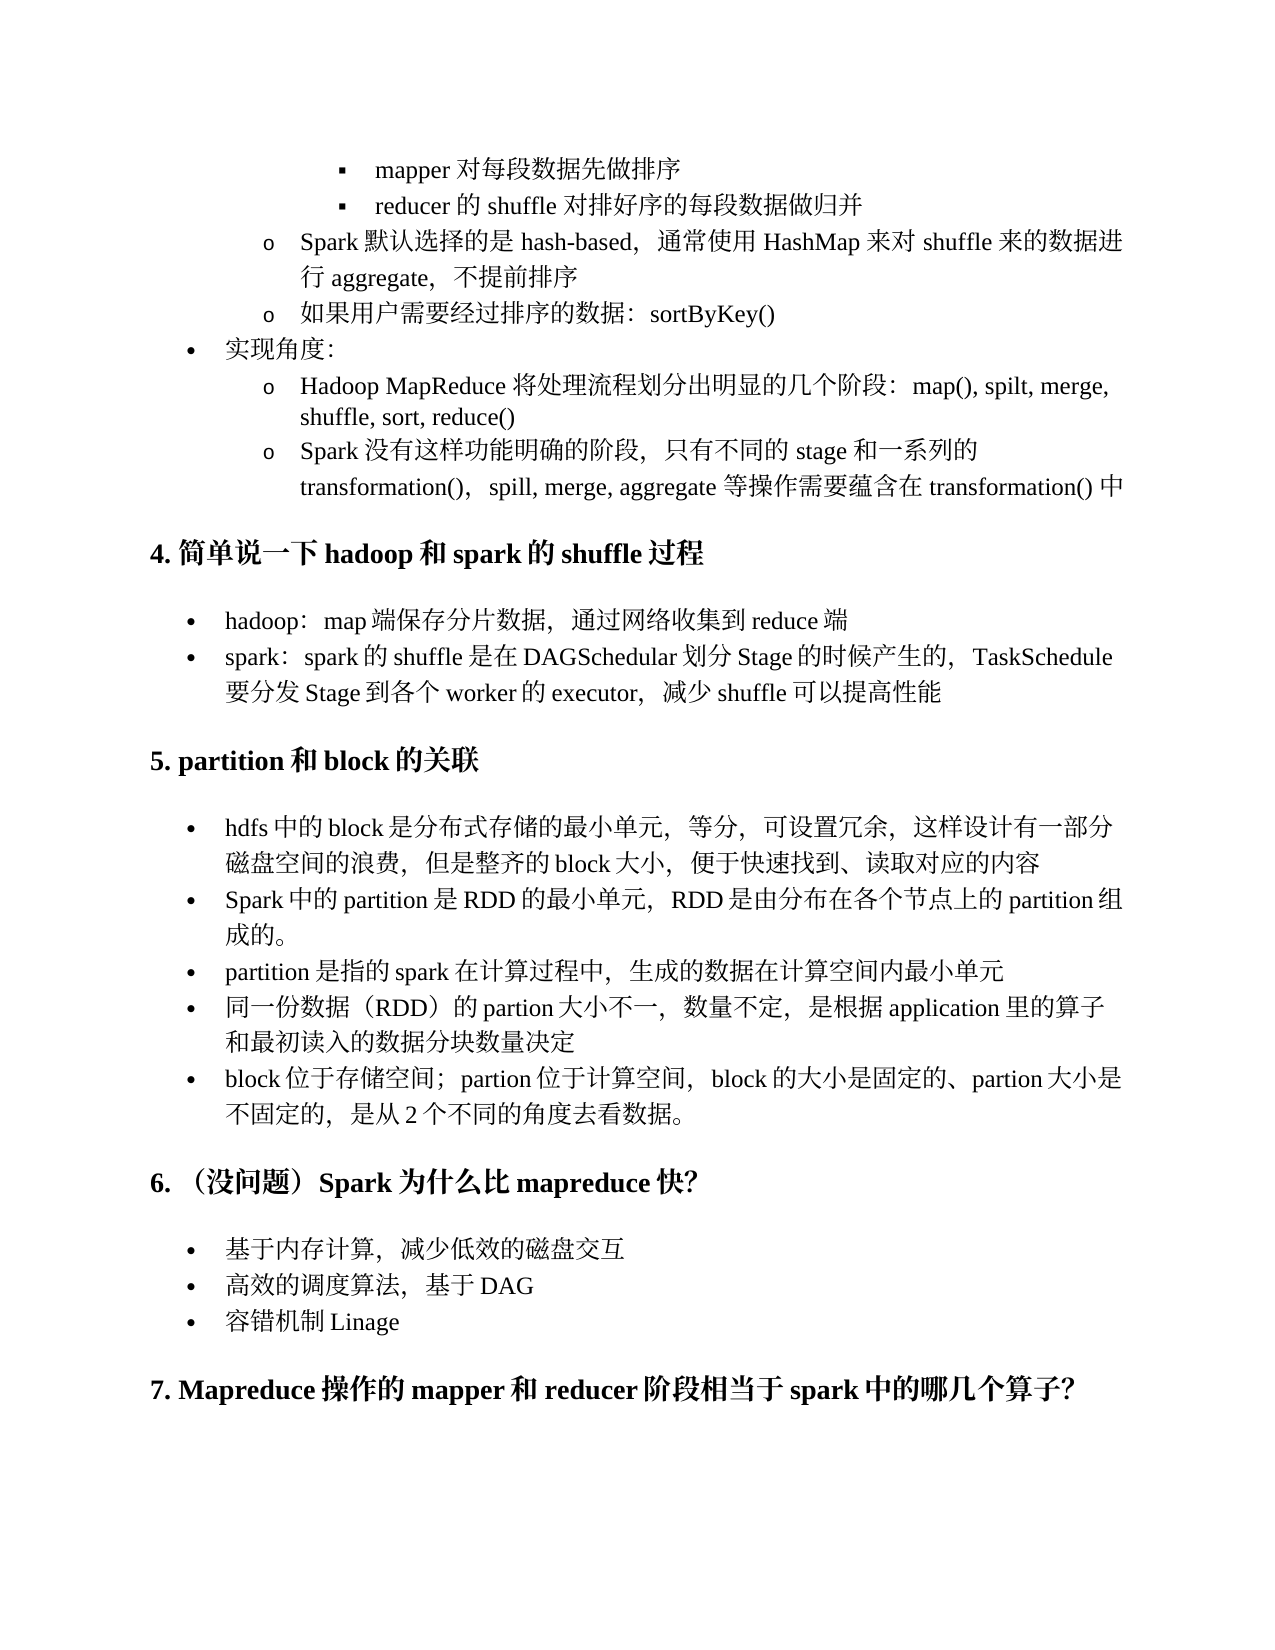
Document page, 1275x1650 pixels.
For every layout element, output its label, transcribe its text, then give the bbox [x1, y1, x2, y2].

list Spark 没有这样功能明确的阶段，只有不同的 stage 和一系列的 transformation()，spill, merge, aggregate 等操作需要蕴含在 transformation() 中 [262, 430, 1125, 502]
list Spark 默认选择的是 hash-based，通常使用 HashMap 来对 shuffle 来的数据进行 aggregate，不提前排序 [262, 222, 1125, 294]
list partition是指的spark在计算过程中，生成的数据在计算空间内最小单元 [187, 951, 1125, 987]
list mapper 对每段数据先做排序 [337, 150, 1125, 186]
list hadoop：map端保存分片数据，通过网络收集到reduce端 [187, 601, 1125, 637]
list reducer 的 shuffle 对排好序的每段数据做归并 [337, 186, 1125, 222]
text 7. Mapreduce操作的mapper和reducer阶段相当于spark中的哪几个算子？ [150, 1367, 1125, 1407]
text 6. （没问题）Spark为什么比mapreduce快？ [150, 1160, 1125, 1201]
list Hadoop MapReduce 将处理流程划分出明显的几个阶段：map(), spilt, merge, shuffle, sort, reduce() [262, 366, 1125, 430]
list 容错机制Linage [187, 1302, 1125, 1337]
list 如果用户需要经过排序的数据：sortByKey() [262, 294, 1125, 330]
list block位于存储空间；partion位于计算空间，block的大小是固定的、partion大小是不固定的，是从2个不同的角度去看数据。 [187, 1059, 1125, 1131]
list spark：spark的shuffle是在DAGSchedular划分Stage的时候产生的，TaskSchedule要分发Stage到各个worker的executor，减少shuffle可以提高性能 [187, 637, 1125, 709]
list Spark中的partition是RDD的最小单元，RDD是由分布在各个节点上的partition组成的。 [187, 879, 1125, 951]
text 5. partition和block的关联 [150, 738, 1125, 778]
text 4. 简单说一下hadoop和spark的shuffle过程 [150, 531, 1125, 572]
list 实现角度： [187, 330, 1125, 366]
list 基于内存计算，减少低效的磁盘交互 [187, 1230, 1125, 1266]
list 同一份数据（RDD）的partion大小不一，数量不定，是根据application里的算子和最初读入的数据分块数量决定 [187, 987, 1125, 1059]
list hdfs中的block是分布式存储的最小单元，等分，可设置冗余，这样设计有一部分磁盘空间的浪费，但是整齐的block大小，便于快速找到、读取对应的内容 [187, 807, 1125, 879]
list 高效的调度算法，基于DAG [187, 1266, 1125, 1302]
